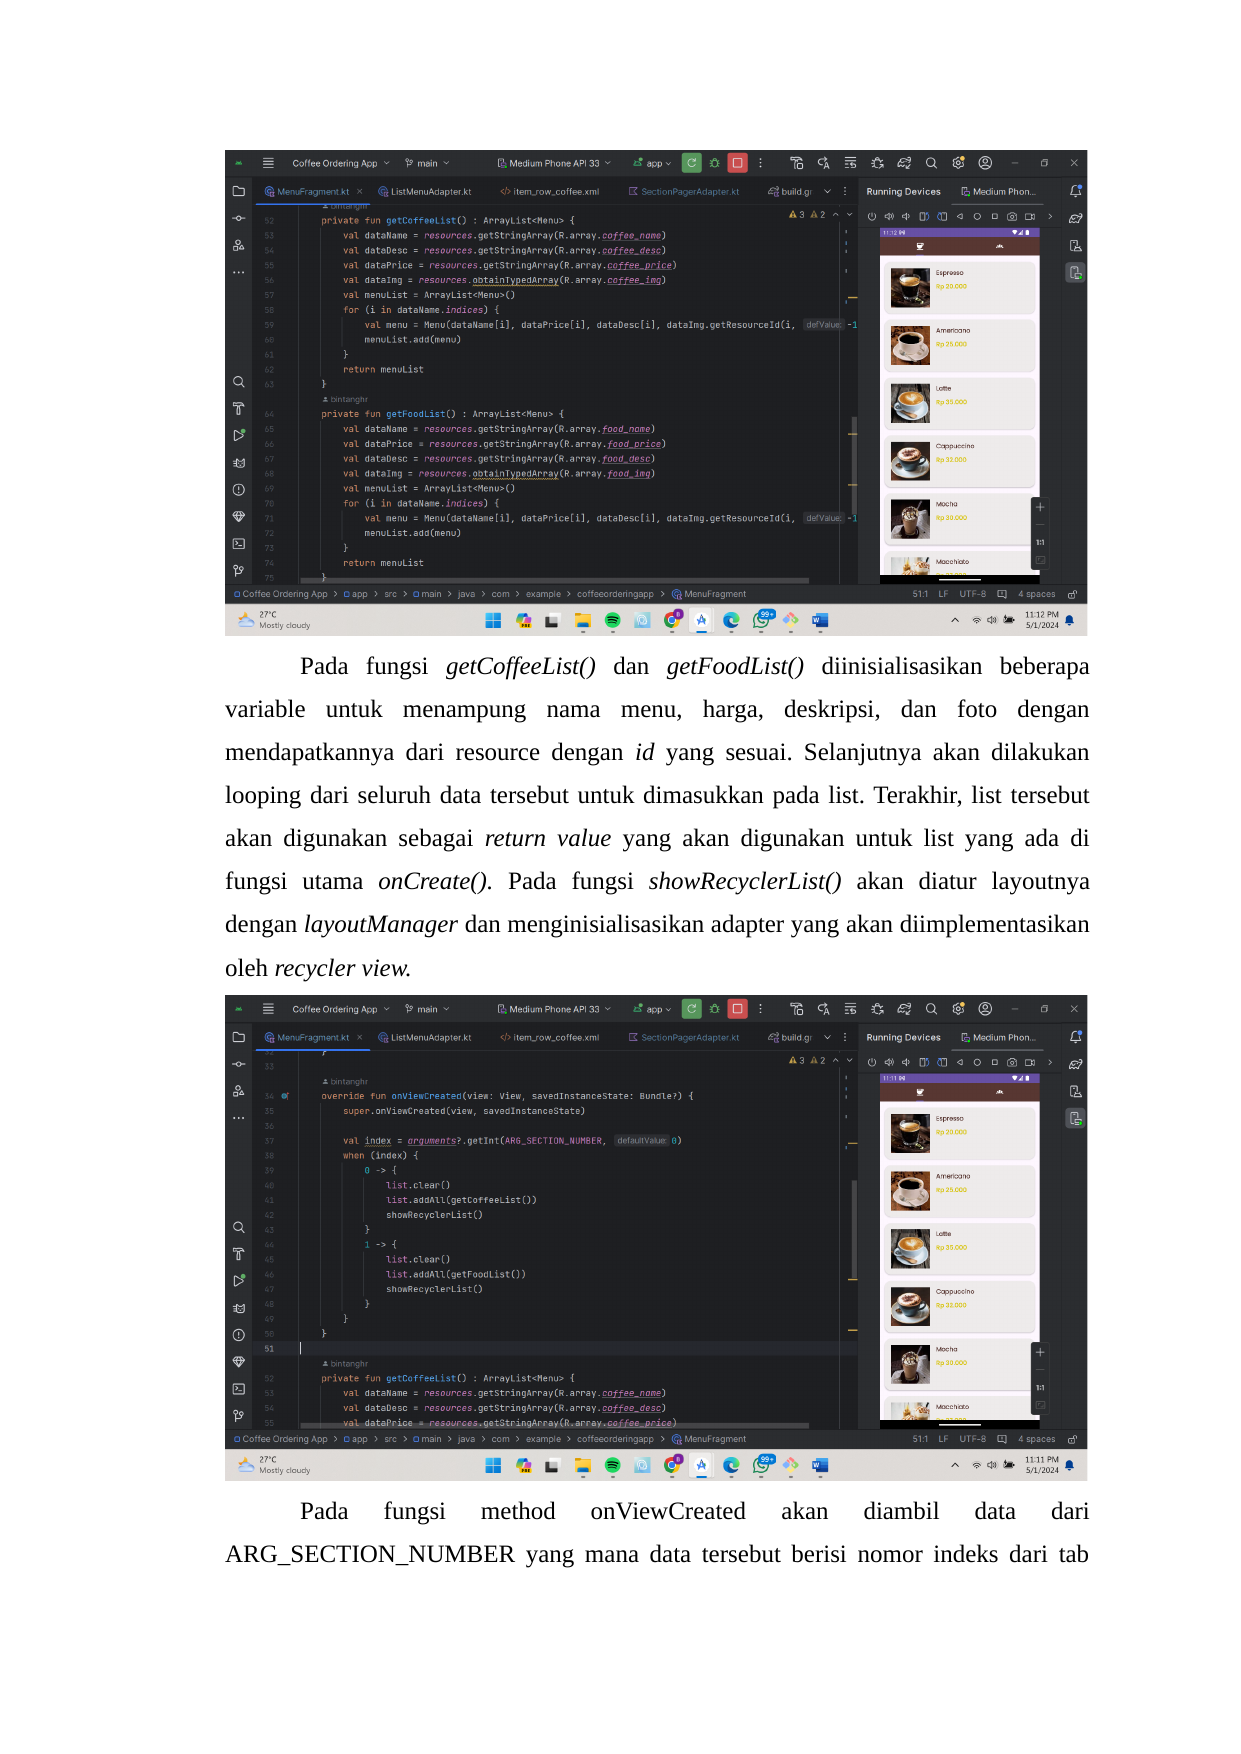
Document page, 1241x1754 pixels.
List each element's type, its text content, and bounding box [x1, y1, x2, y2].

list Pada fungsi getCoffeeList() dan getFoodList() diinisialisasikan beberapa variable untuk menampung nama menu, harga, deskripsi, dan foto dengan mendapatkannya dari resource dengan id yang sesuai. Selanjutnya akan dilakukan looping dari seluruh data tersebut untuk dimasukkan pada list. Terakhir, list tersebut akan digunakan sebagai return value yang akan digunakan untuk list yang ada di fungsi utama onCreate(). Pada fungsi showRecyclerList() akan diatur layoutnya dengan layoutManager dan menginisialisasikan adapter yang akan diimplementasikan oleh recycler view. [225, 651, 1090, 981]
picture [225, 995, 1088, 1481]
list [225, 1496, 1090, 1568]
picture [225, 150, 1088, 636]
